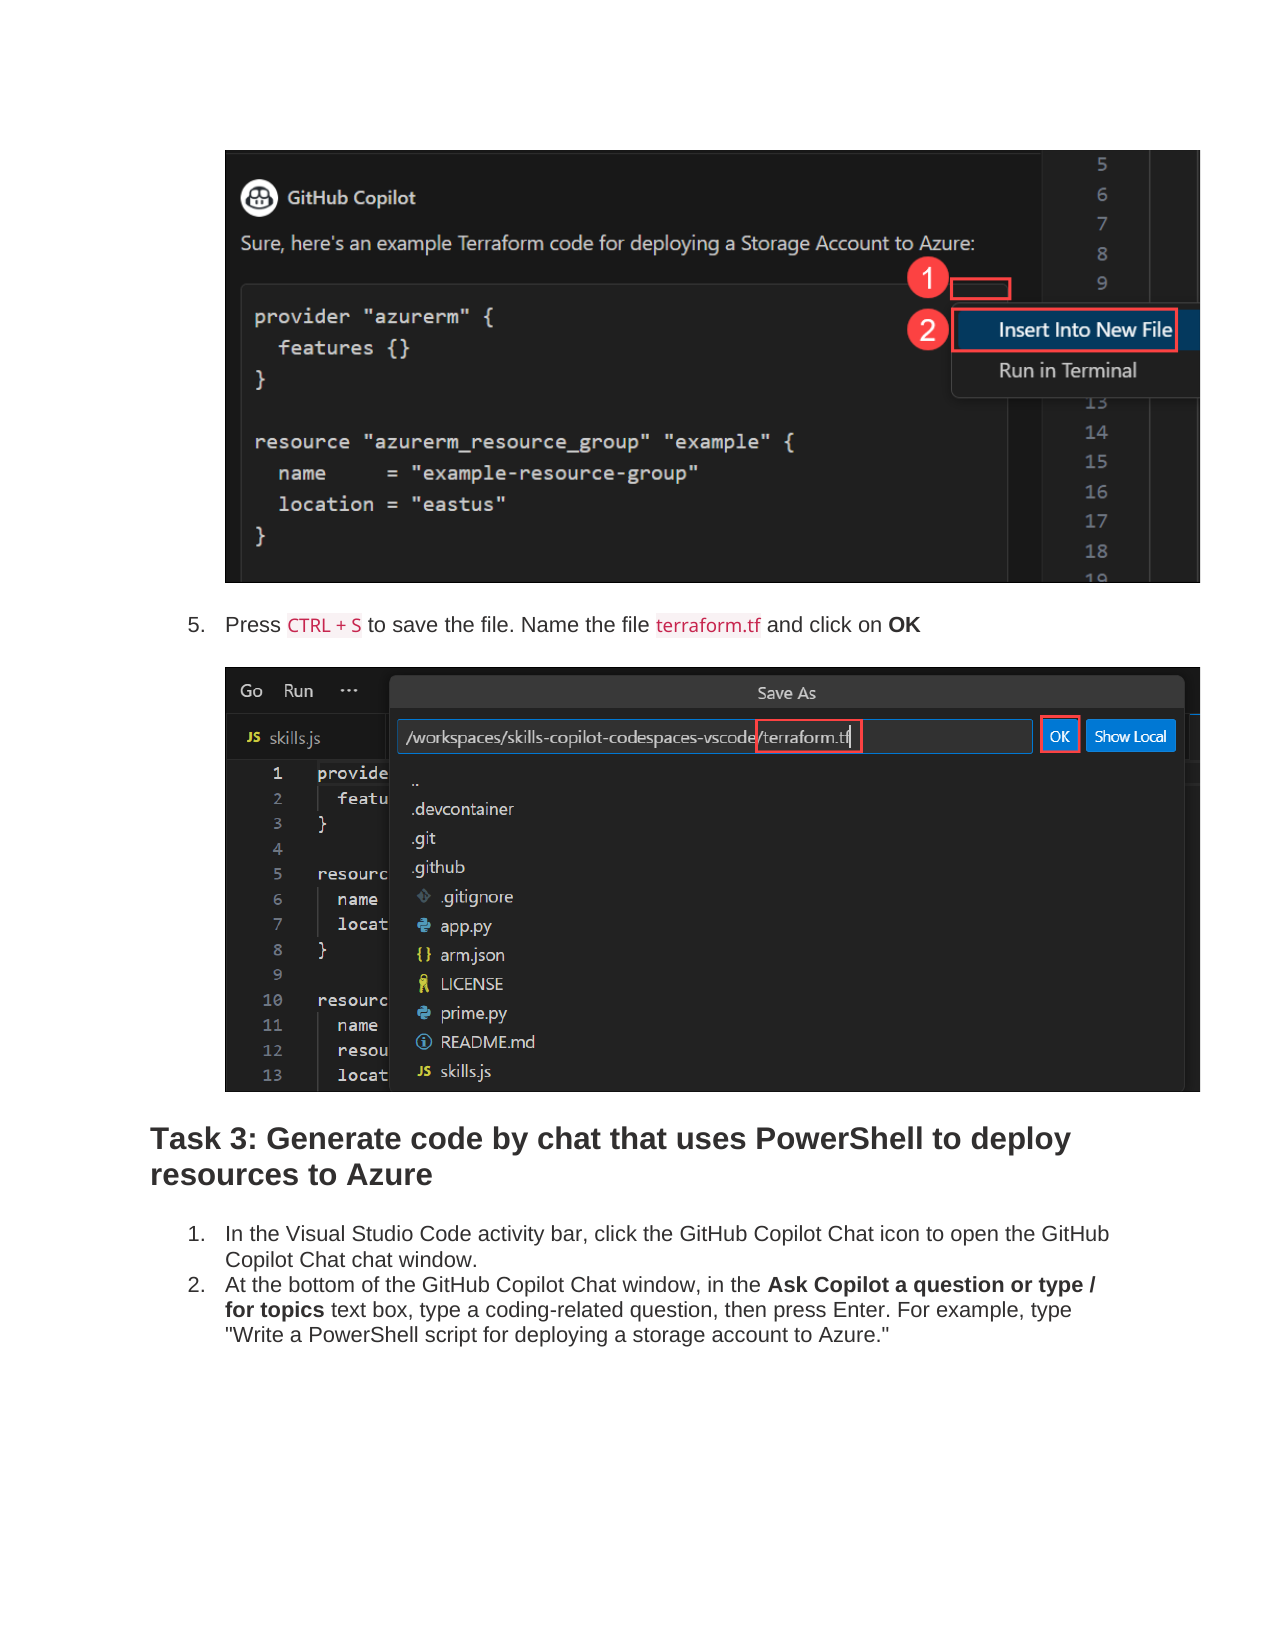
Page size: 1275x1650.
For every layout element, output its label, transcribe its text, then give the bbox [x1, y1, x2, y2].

list At the bottom of the GitHub Copilot Chat window, in the Ask Copilot a question or type / for topics text box, type a coding-related question, then press Enter. For example, type "Write a PowerShell script for deploying a storage account to Azure." [187, 1272, 1125, 1347]
list Press CTRL + S to save the file. Name the file terraform.tf and click on OK [187, 612, 1125, 638]
picture [225, 667, 1200, 1092]
text Task 3: Generate code by chat that uses PowerShell to deploy resources to Azure [150, 1120, 1125, 1192]
picture [225, 150, 1200, 583]
list In the Visual Studio Code activity bar, click the GitHub Copilot Chat icon to open the GitHub Copilot Chat chat window. [187, 1221, 1125, 1272]
